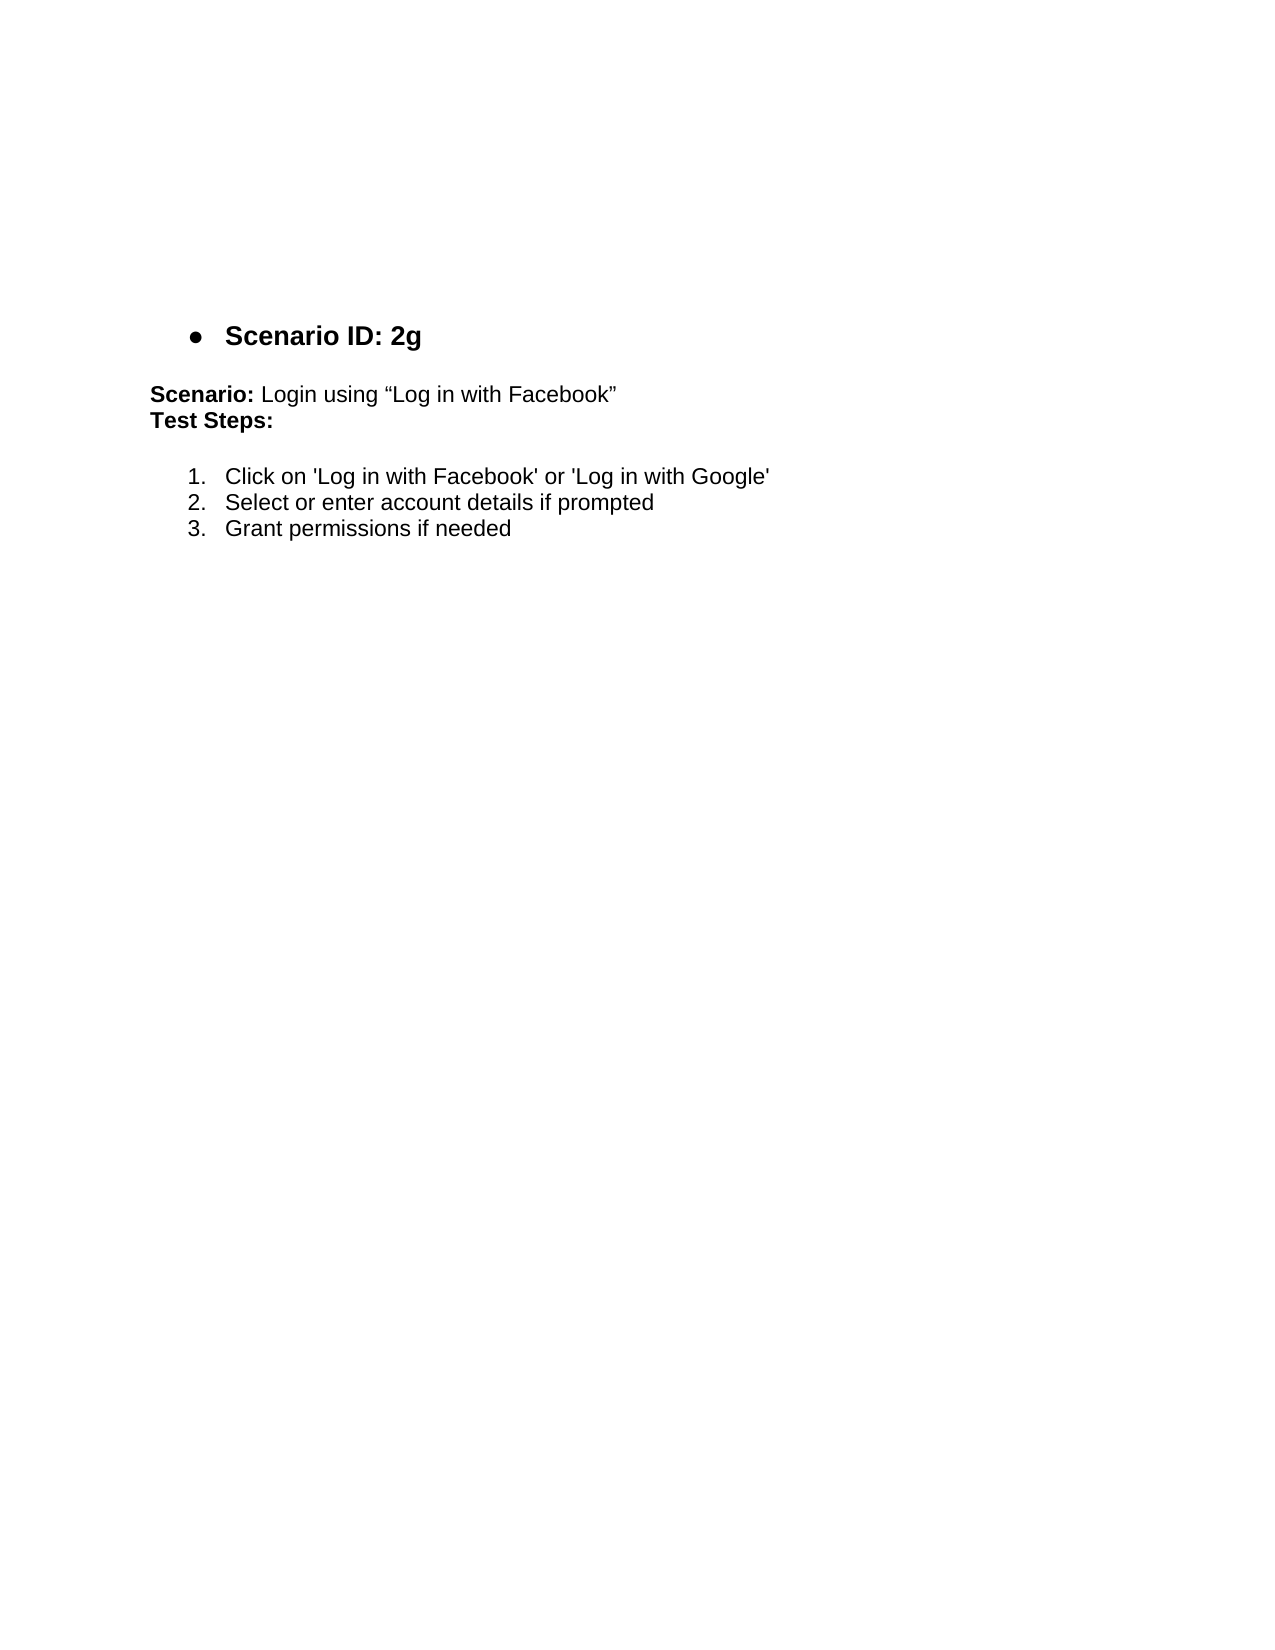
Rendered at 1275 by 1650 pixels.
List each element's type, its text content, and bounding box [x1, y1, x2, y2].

subtitle Scenario ID: 2g [187, 320, 1125, 352]
list Grant permissions if needed [187, 515, 1125, 542]
list Click on 'Log in with Facebook' or 'Log in with Google' [187, 463, 1125, 489]
text Scenario: Login using “Log in with Facebook” Test Steps: [150, 381, 1125, 433]
list Select or enter account details if prompted [187, 489, 1125, 515]
